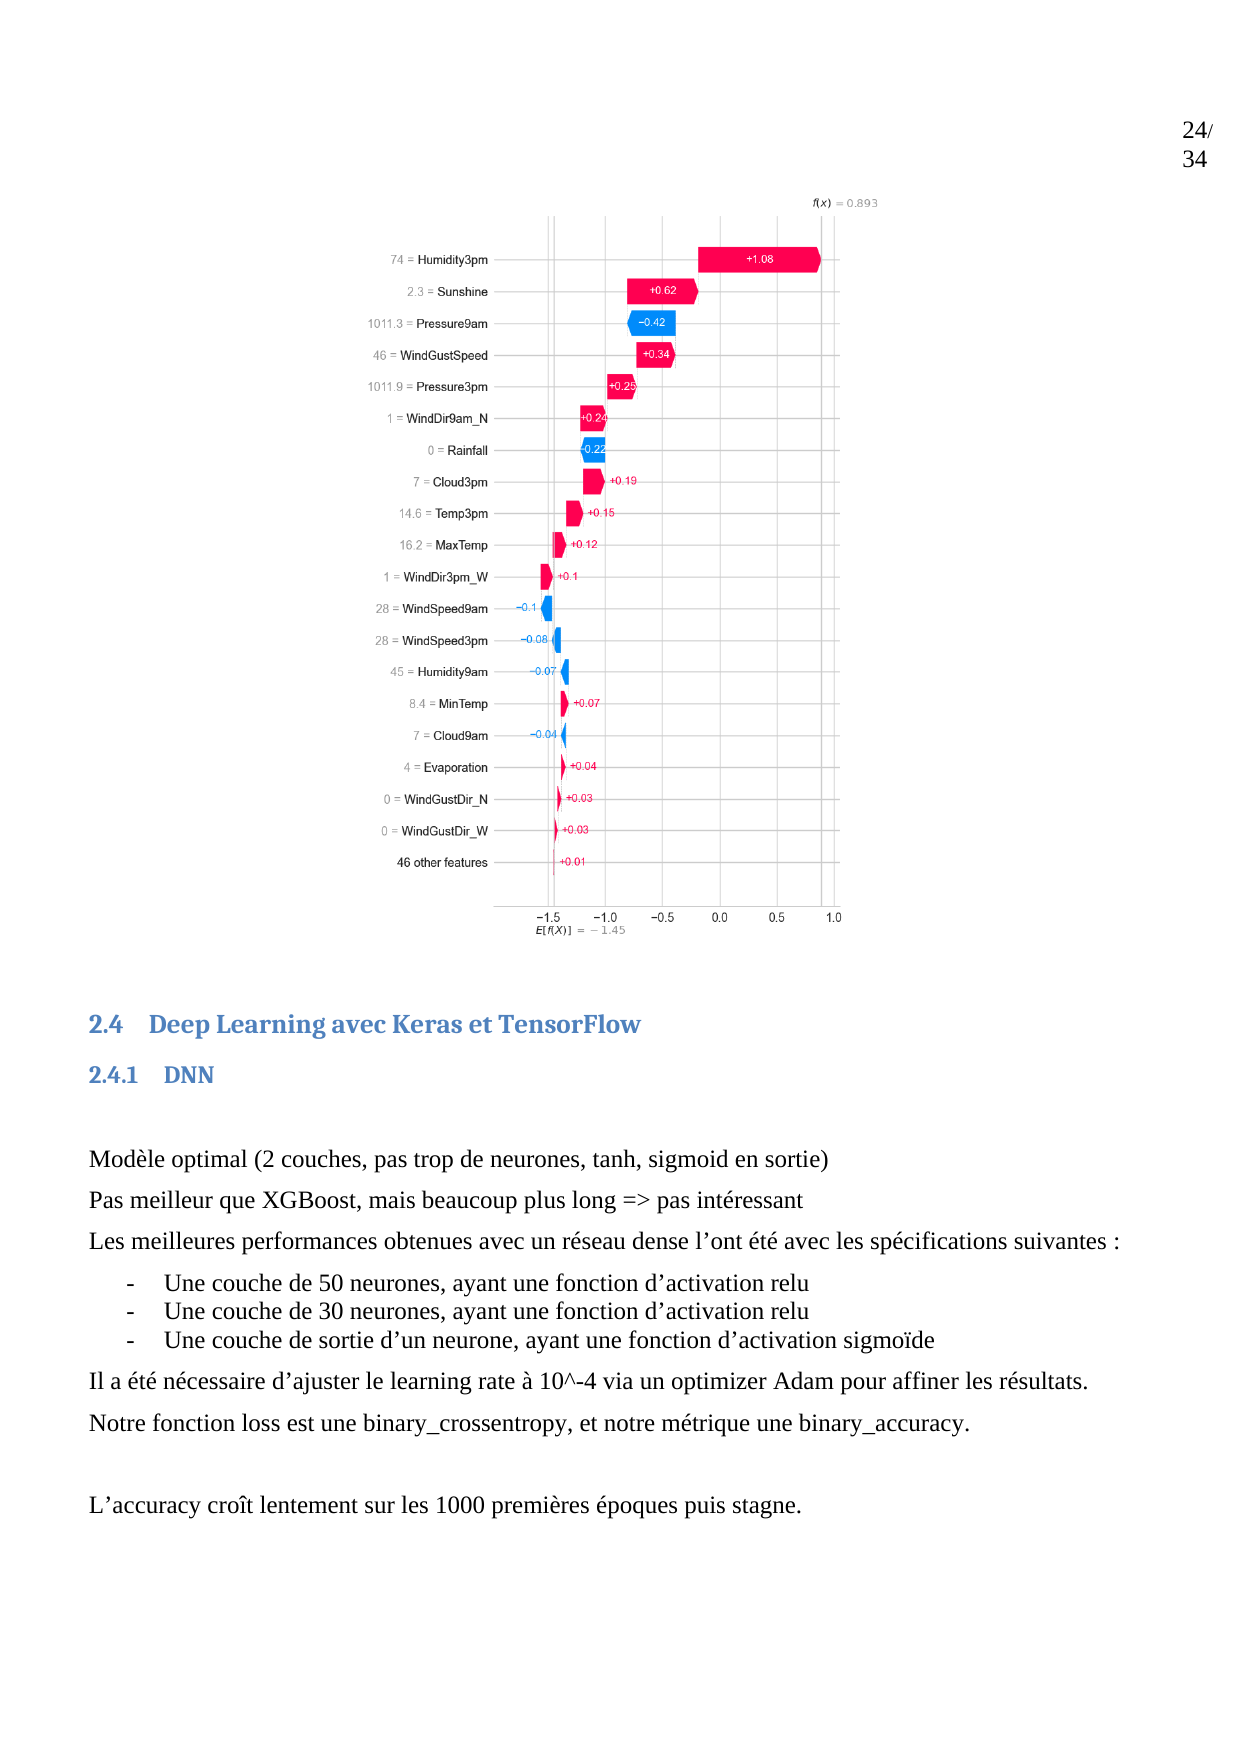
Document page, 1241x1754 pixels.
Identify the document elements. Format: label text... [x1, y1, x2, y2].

text L’accuracy croît lentement sur les 1000 premières époques puis stagne. [89, 1490, 1152, 1519]
text Pas meilleur que XGBoost, mais beaucoup plus long => pas intéressant [89, 1185, 1152, 1214]
list Une couche de 30 neurones, ayant une fonction d’activation relu [126, 1296, 1152, 1325]
list Une couche de sortie d’un neurone, ayant une fonction d’activation sigmoïde [126, 1325, 1152, 1354]
text Il a été nécessaire d’ajuster le learning rate à 10^-4 via un optimizer Adam pour affiner les résultats. [89, 1366, 1152, 1395]
text Modèle optimal (2 couches, pas trop de neurones, tanh, sigmoid en sortie) [89, 1144, 1152, 1173]
list Une couche de 50 neurones, ayant une fonction d’activation relu [126, 1268, 1152, 1296]
text Les meilleures performances obtenues avec un réseau dense l’ont été avec les spécifications suivantes : [89, 1226, 1152, 1255]
subtitle Deep Learning avec Keras et TensorFlow [89, 1009, 1152, 1041]
picture [355, 185, 886, 948]
subtitle DNN [89, 1061, 1152, 1090]
text Notre fonction loss est une binary_crossentropy, et notre métrique une binary_accuracy. [89, 1408, 1152, 1436]
